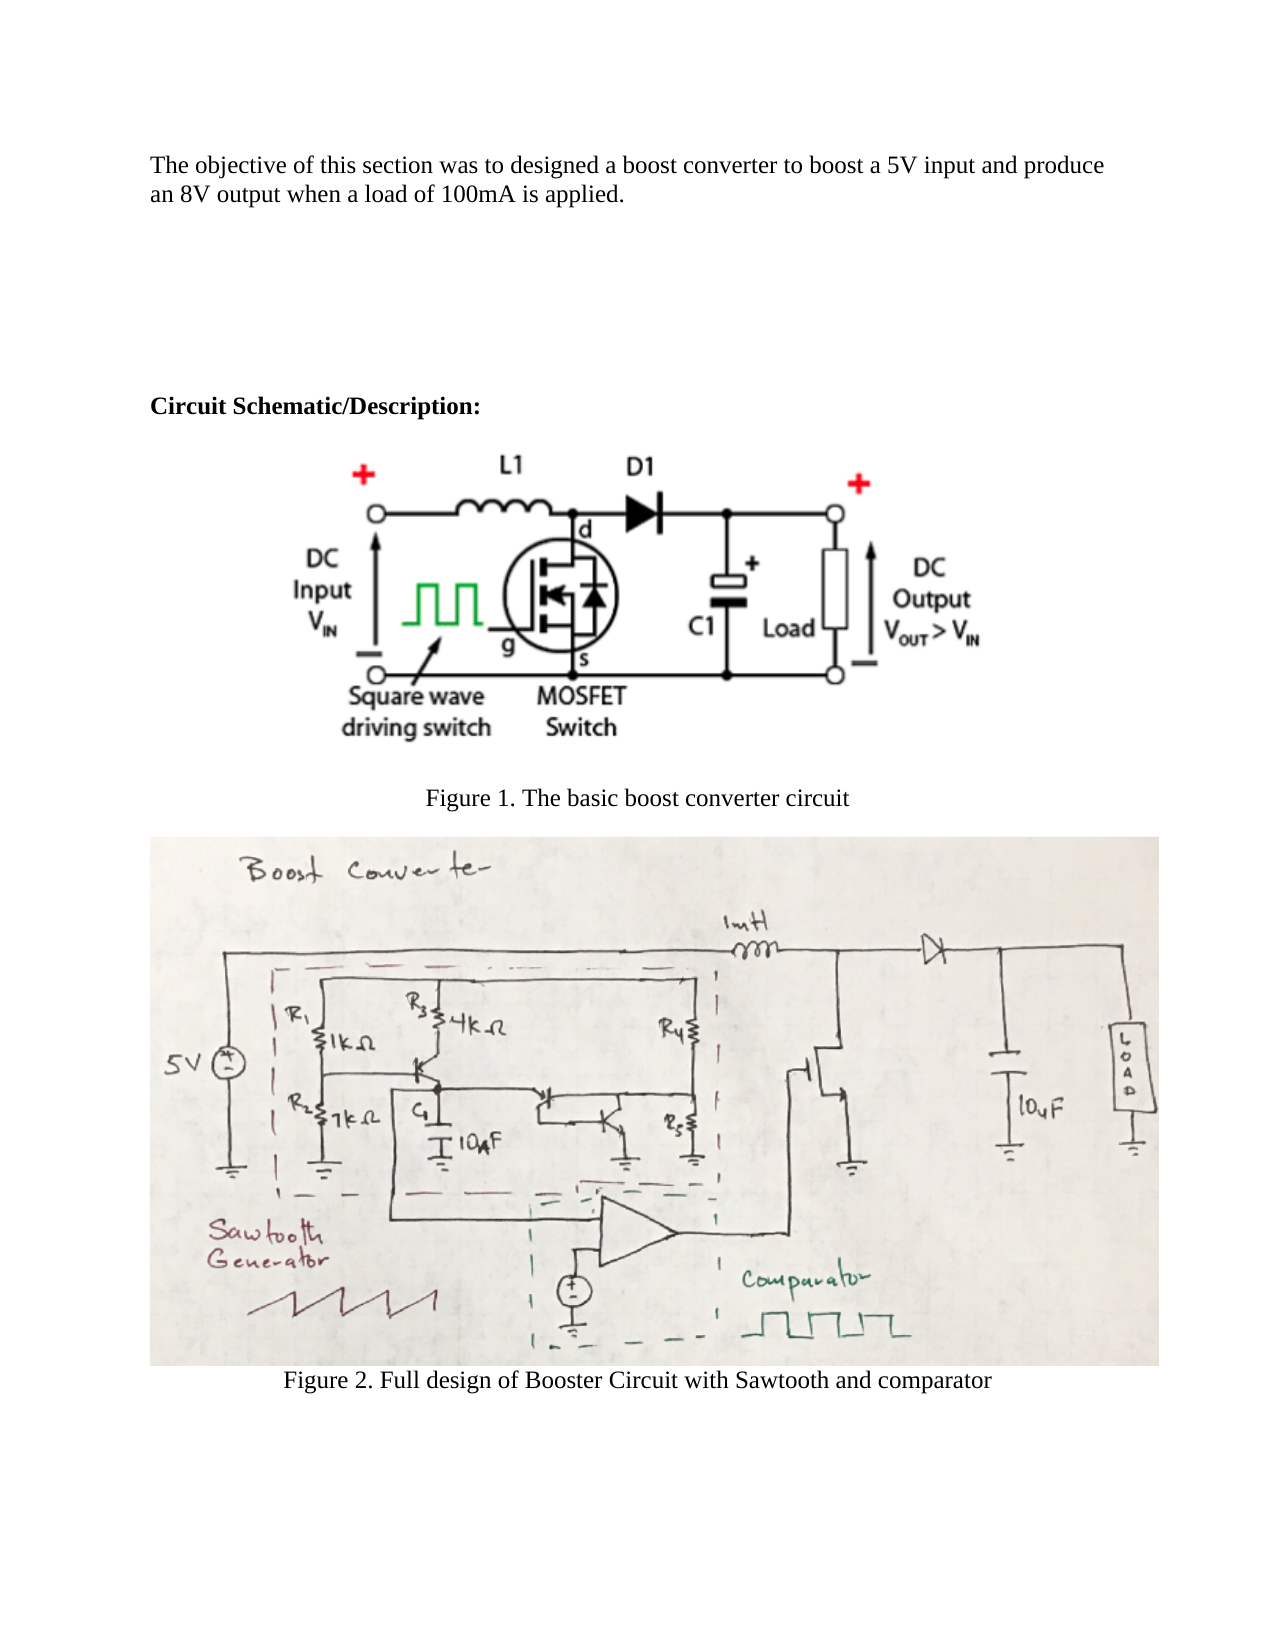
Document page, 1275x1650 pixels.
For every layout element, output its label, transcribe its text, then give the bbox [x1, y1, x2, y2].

picture [151, 837, 1158, 1366]
text Figure 1. The basic boost converter circuit [150, 783, 1125, 811]
text Figure 2. Full design of Booster Circuit with Sawtooth and comparator [150, 1366, 1125, 1394]
text Circuit Schematic/Description: [150, 391, 1125, 420]
text The objective of this section was to designed a boost converter to boost a 5V input and produce an 8V output when a load of 100mA is applied. [150, 150, 1125, 207]
picture [274, 445, 1001, 758]
